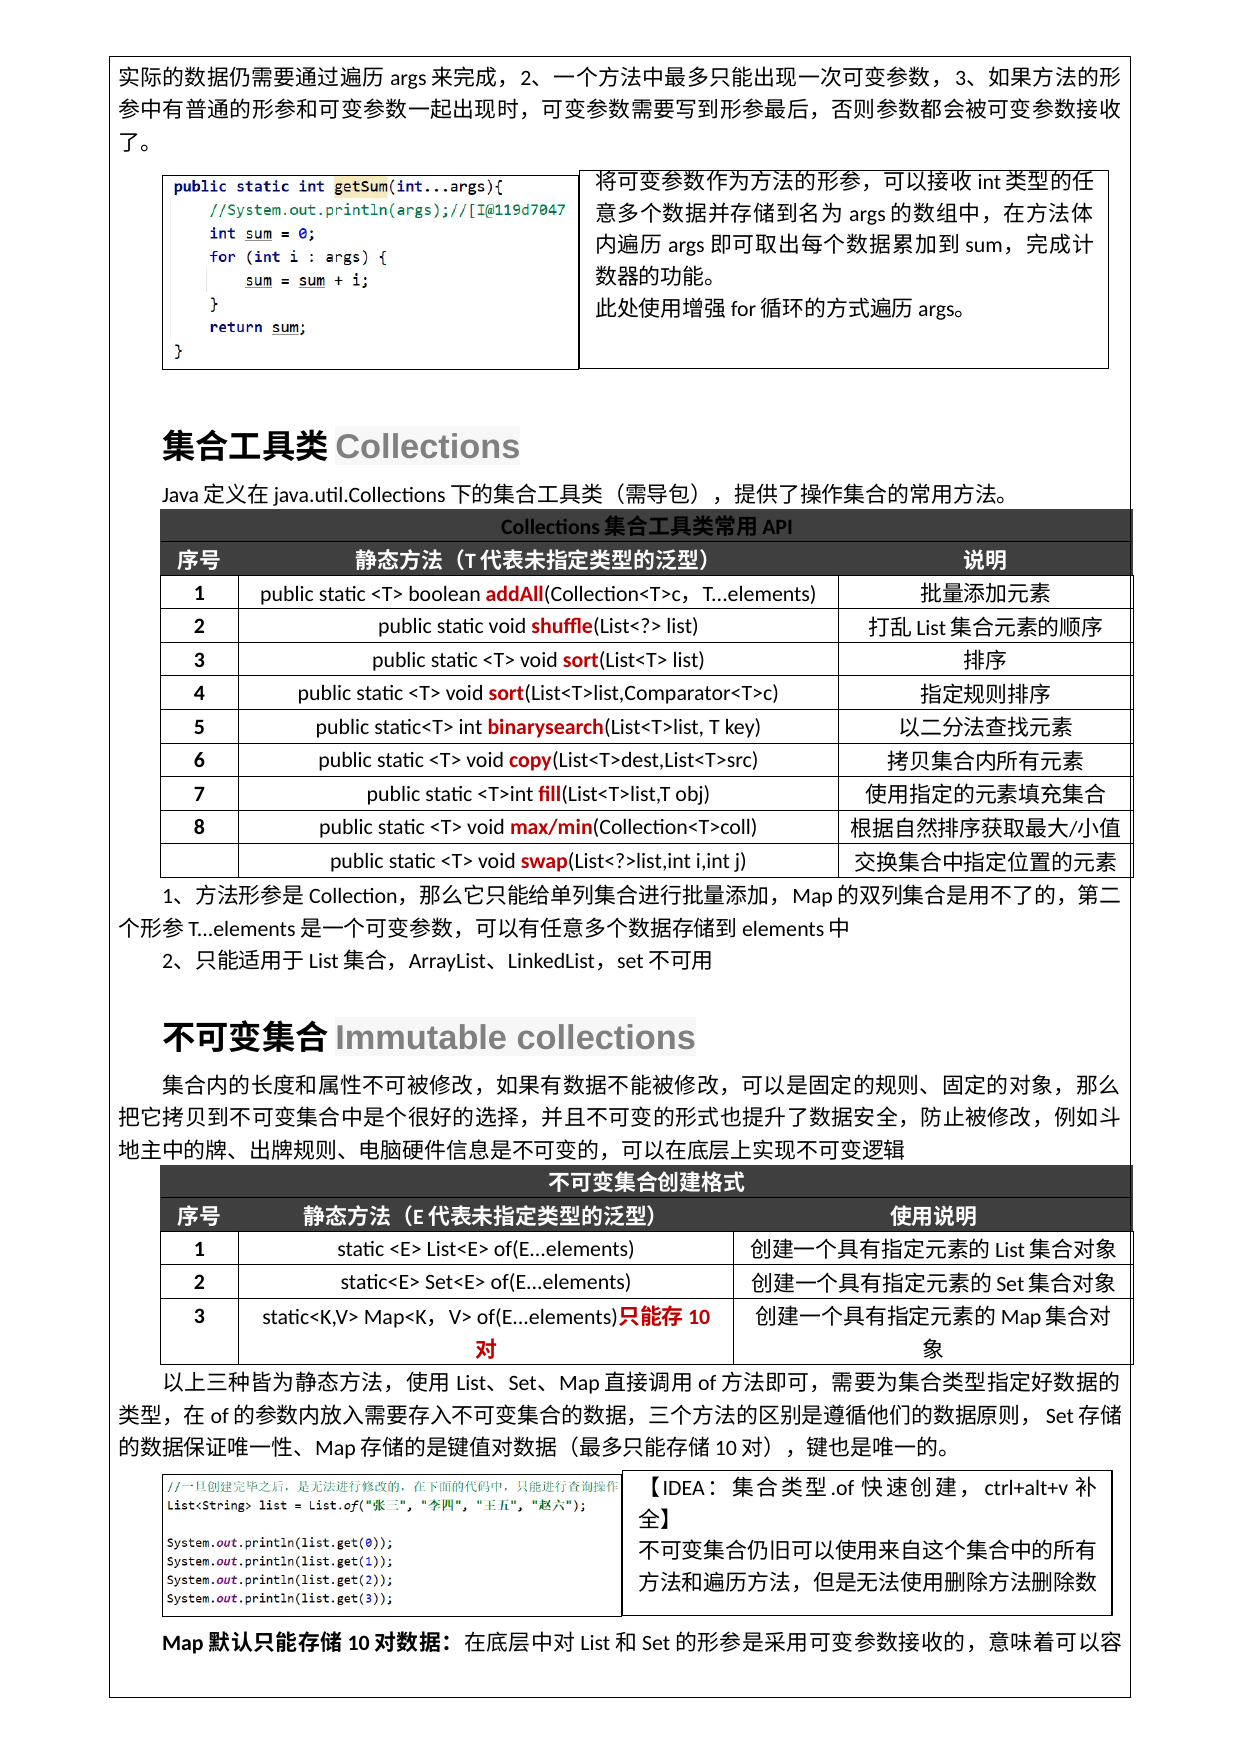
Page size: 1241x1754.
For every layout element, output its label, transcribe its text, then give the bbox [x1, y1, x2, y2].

table_cell 拷贝集合内所有元素 [839, 744, 1130, 776]
table_cell 以二分法查找元素 [839, 710, 1130, 742]
table_cell public static void shuffle(List<?> list) [239, 609, 838, 642]
table_cell [161, 844, 238, 877]
table_cell 3 [161, 643, 238, 675]
table_cell 3 [161, 1299, 238, 1364]
table_cell 1 [161, 1232, 238, 1264]
list 只能适用于List集合，ArrayList、LinkedList，set不可用 [118, 943, 1122, 975]
table_cell 排序 [839, 643, 1130, 675]
table_cell public static<T> int binarysearch(List<T>list, T key) [239, 710, 838, 742]
table_cell 使用说明 [734, 1198, 1130, 1231]
table_cell 8 [161, 811, 238, 843]
text 以上三种皆为静态方法，使用List、Set、Map直接调用of方法即可，需要为集合类型指定好数据的类型，在of的参数内放入需要存入不可变集合的数据，三个方法的区别是遵循他们的数据原则，Set存储的数据保证唯一性、Map存储的是键值对数据（最多只能存储10对），键也是唯一的。 [118, 1365, 1122, 1462]
table_cell public static <T> void sort(List<T> list) [239, 643, 838, 675]
table_cell 静态方法（E代表未指定类型的泛型） [238, 1198, 734, 1231]
table_header 不可变集合创建格式 [160, 1165, 1130, 1197]
table_cell 静态方法（T代表未指定类型的泛型） [238, 542, 838, 575]
list 方法形参是Collection，那么它只能给单列集合进行批量添加，Map的双列集合是用不了的，第二个形参T...elements是一个可变参数，可以有任意多个数据存储到elements中 [118, 878, 1122, 943]
table_cell public static <T> void sort(List<T>list,Comparator<T>c) [239, 676, 838, 709]
table_cell 根据自然排序获取最大/小值 [839, 811, 1130, 843]
text Java定义在java.util.Collections下的集合工具类（需导包），提供了操作集合的常用方法。 [118, 476, 1122, 509]
table_cell 创建一个具有指定元素的Map集合对象 [734, 1299, 1130, 1364]
table_cell 1 [161, 576, 238, 608]
table_cell 交换集合中指定位置的元素 [839, 844, 1130, 877]
table_cell 创建一个具有指定元素的Set集合对象 [734, 1265, 1130, 1298]
table_cell 4 [161, 676, 238, 709]
table_cell 打乱List集合元素的顺序 [839, 609, 1130, 642]
table_cell 5 [161, 710, 238, 742]
table_cell public static <T> void max/min(Collection<T>coll) [239, 811, 838, 843]
picture [163, 1475, 621, 1616]
table_cell static<K,V> Map<K，V> of(E...elements)只能存10对 [239, 1299, 733, 1364]
table_cell 序号 [160, 1197, 238, 1231]
table_cell 2 [161, 609, 238, 642]
picture [163, 176, 578, 369]
table_cell 6 [161, 744, 238, 776]
text 集合工具类Collections [118, 411, 1122, 476]
table_header Collections集合工具类常用API [160, 509, 1130, 541]
table_cell public static <T>int fill(List<T>list,T obj) [239, 777, 838, 809]
table_cell 说明 [838, 542, 1130, 575]
table_cell 2 [161, 1265, 238, 1298]
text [118, 59, 1122, 157]
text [118, 1625, 1122, 1657]
table_cell static<E> Set<E> of(E...elements) [239, 1265, 733, 1298]
table_cell 7 [161, 777, 238, 809]
table_cell 指定规则排序 [839, 676, 1130, 709]
table_cell static <E> List<E> of(E...elements) [239, 1232, 733, 1264]
table_cell 批量添加元素 [839, 576, 1130, 608]
table_cell public static <T> void swap(List<?>list,int i,int j) [239, 844, 838, 877]
table_cell 创建一个具有指定元素的List集合对象 [734, 1232, 1130, 1264]
text 集合内的长度和属性不可被修改，如果有数据不能被修改，可以是固定的规则、固定的对象，那么把它拷贝到不可变集合中是个很好的选择，并且不可变的形式也提升了数据安全，防止被修改，例如斗地主中的牌、出牌规则、电脑硬件信息是不可变的，可以在底层上实现不可变逻辑 [118, 1067, 1122, 1165]
table_cell public static <T> boolean addAll(Collection<T>c，T...elements) [239, 576, 838, 608]
text 不可变集合Immutable collections [118, 1002, 1122, 1067]
table_cell 使用指定的元素填充集合 [839, 777, 1130, 809]
table_cell 序号 [160, 541, 238, 575]
table_cell public static <T> void copy(List<T>dest,List<T>src) [239, 744, 838, 776]
